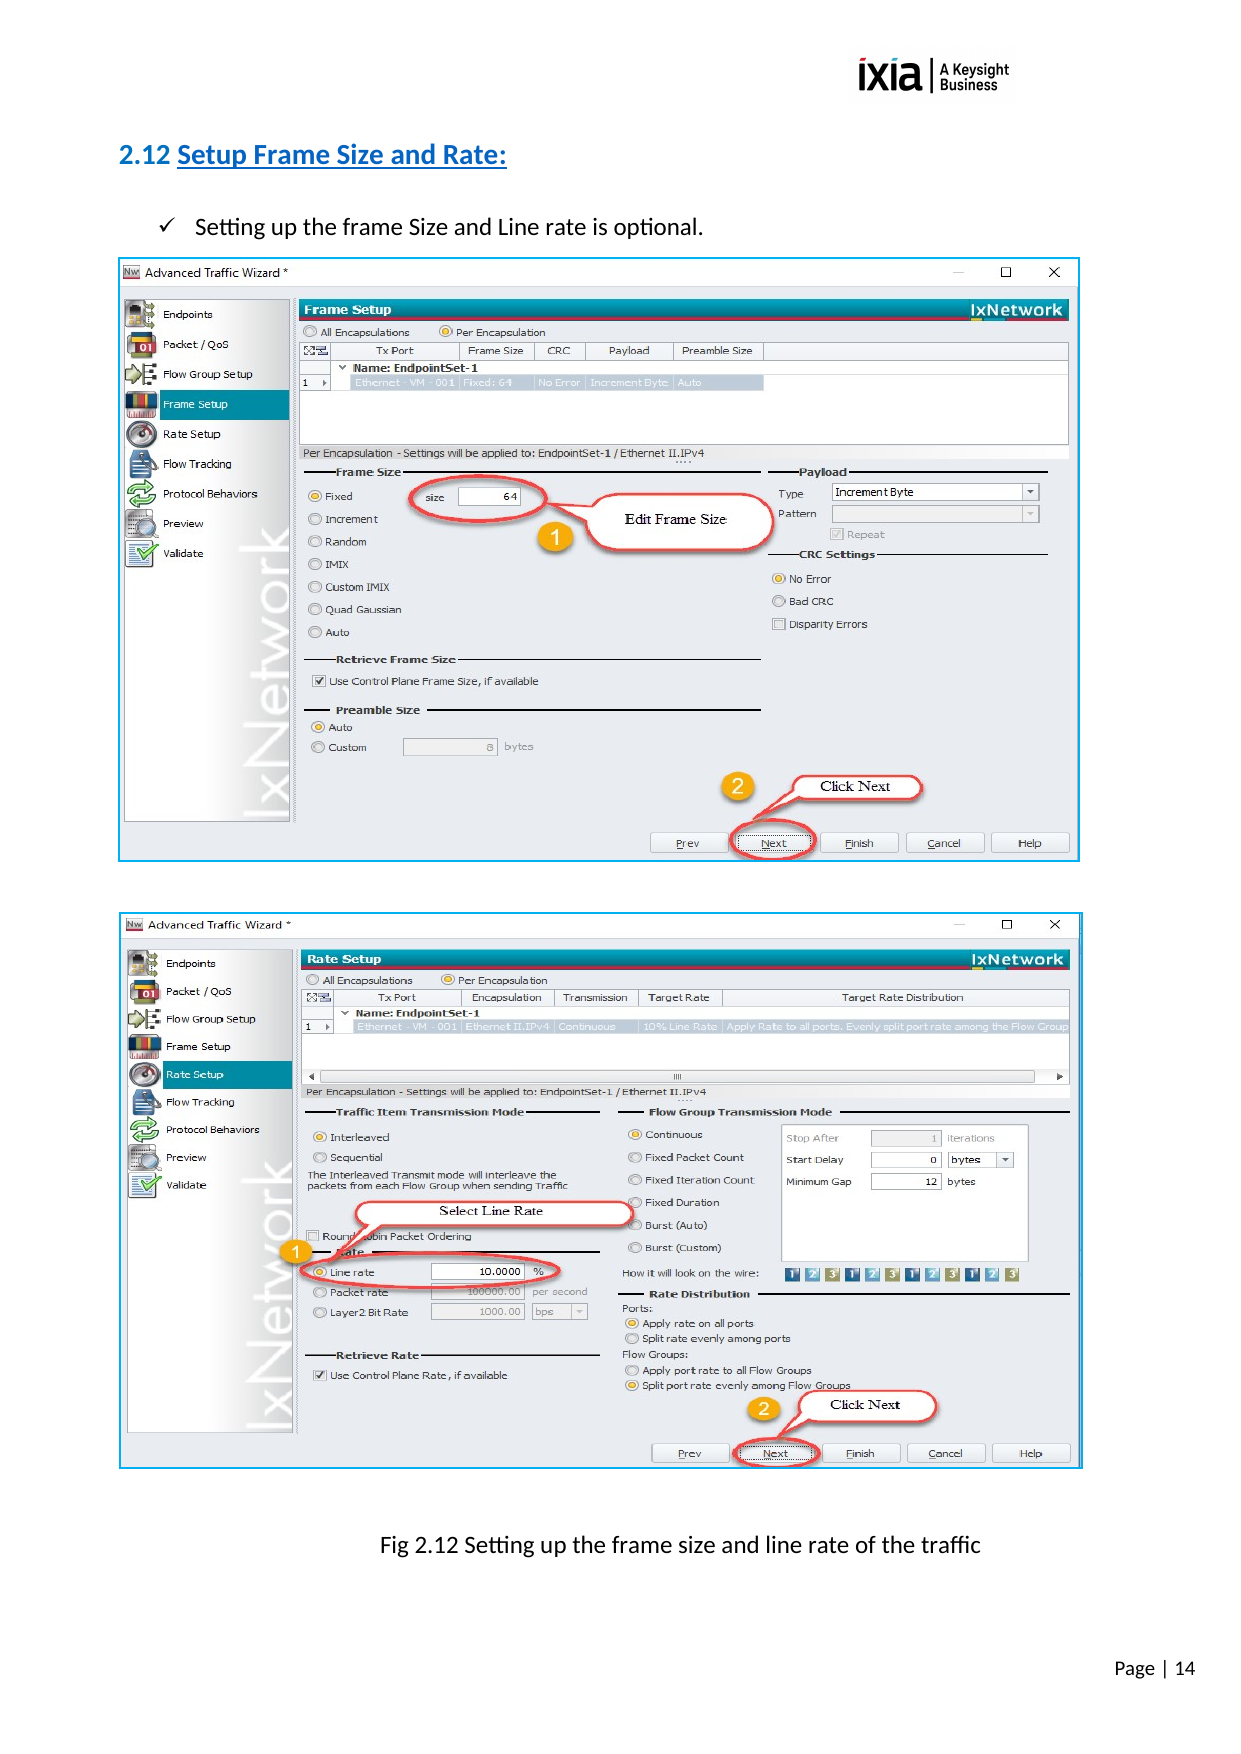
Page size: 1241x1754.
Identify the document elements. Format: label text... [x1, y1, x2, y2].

picture [847, 45, 1021, 104]
list Setting up the frame Size and Line rate is optional. [157, 212, 1195, 242]
picture [122, 915, 1080, 1466]
picture [121, 260, 1077, 859]
subtitle Setup Frame Size and Rate: [118, 136, 1141, 172]
text Fig 2.12 Setting up the frame size and line rate of the traffic [45, 1529, 981, 1559]
